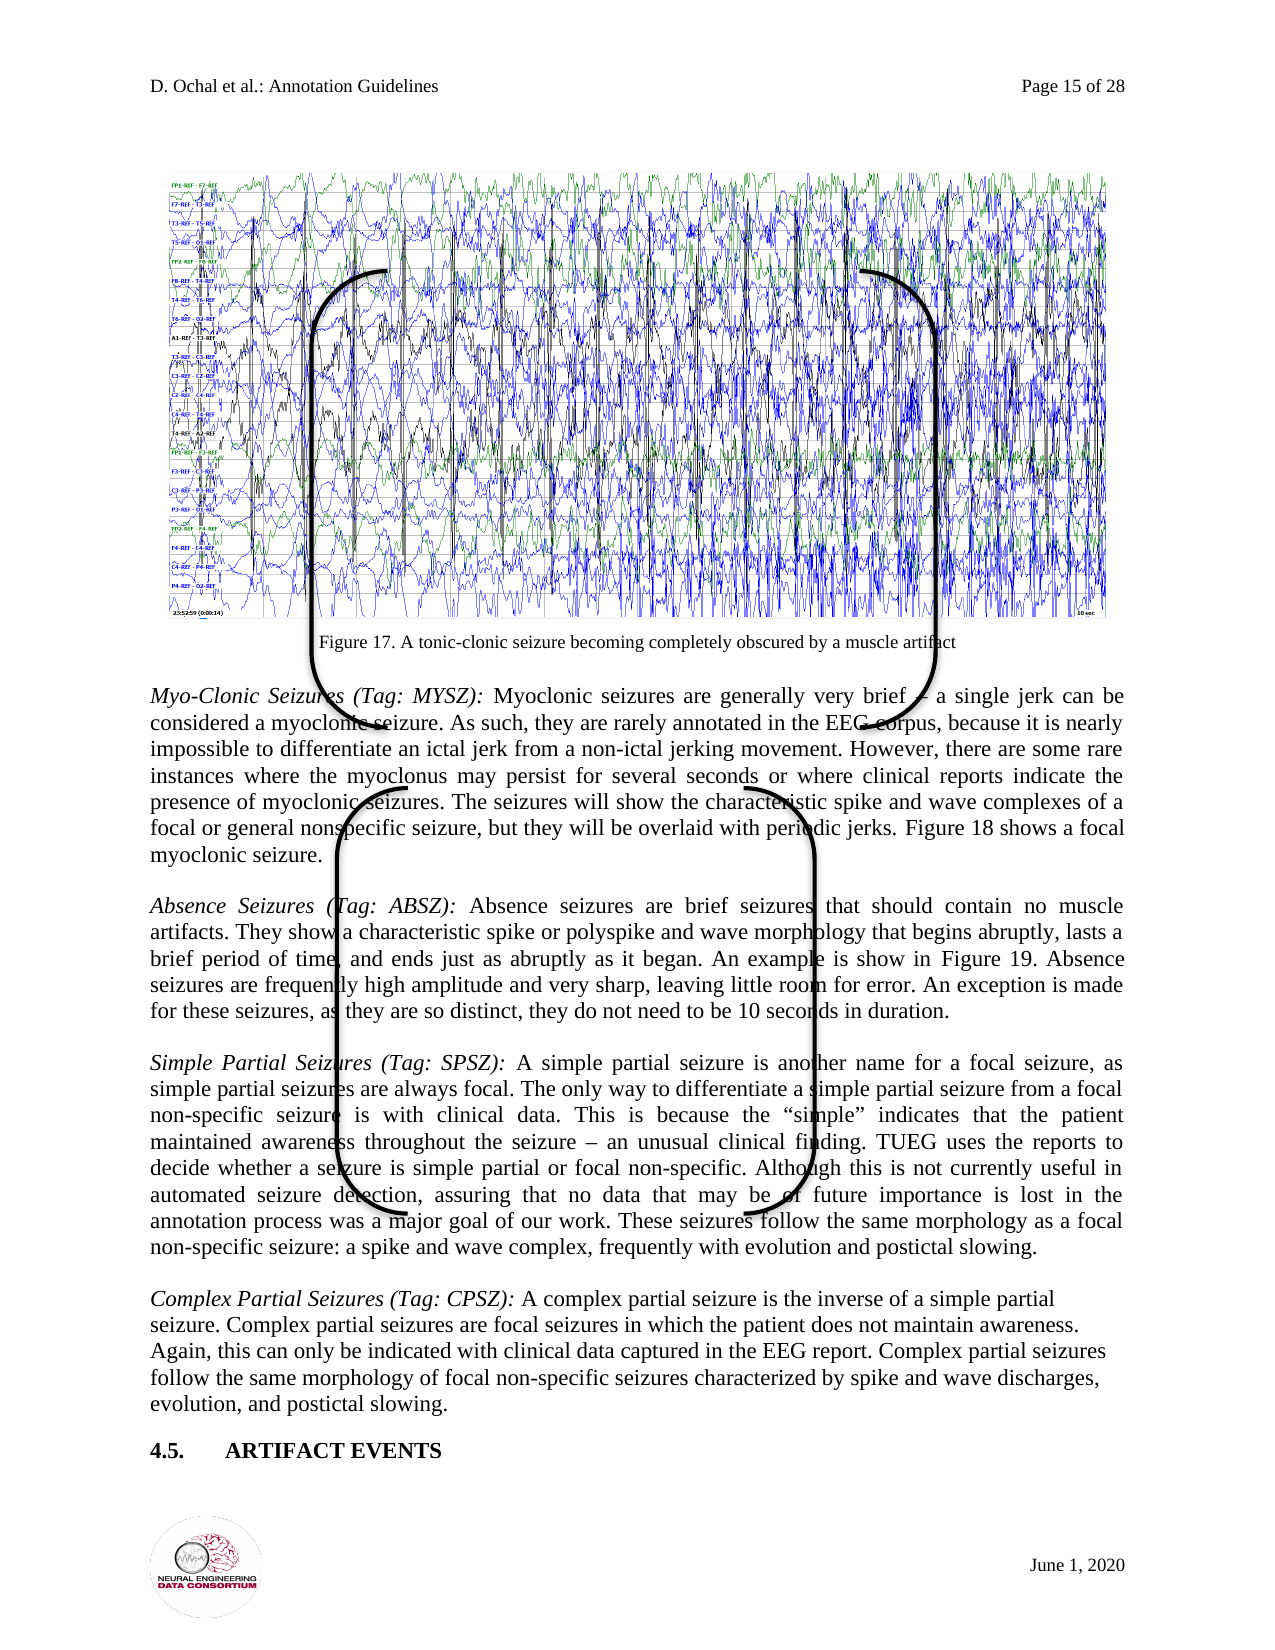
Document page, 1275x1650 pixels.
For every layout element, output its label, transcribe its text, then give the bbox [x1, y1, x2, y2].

text Simple Partial Seizures (Tag: SPSZ): A simple partial seizure is another name for a focal seizure, as simple partial seizures are always focal. The only way to differentiate a simple partial seizure from a focal non-specific seizure is with clinical data. This is because the “simple” indicates that the patient maintained awareness throughout the seizure – an unusual clinical finding. TUEG uses the reports to decide whether a seizure is simple partial or focal non-specific. Although this is not currently useful in automated seizure detection, assuring that no data that may be of future importance is lost in the annotation process was a major goal of our work. These seizures follow the same morphology as a focal non-specific seizure: a spike and wave complex, frequently with evolution and postictal slowing. [150, 1049, 1125, 1260]
picture [150, 1516, 262, 1618]
text Absence Seizures (Tag: ABSZ): Absence seizures are brief seizures that should contain no muscle artifacts. They show a characteristic spike or polyspike and wave morphology that begins abruptly, lasts a brief period of time, and ends just as abruptly as it began. An example is show in Figure 19. Absence seizures are frequently high amplitude and very sharp, leaving little room for error. An exception is made for these seizures, as they are so distinct, they do not need to be 10 seconds in duration. [344, 892, 807, 1024]
picture [169, 172, 1106, 619]
text Absence Seizures (Tag: ABSZ): Absence seizures are brief seizures that should contain no muscle artifacts. They show a characteristic spike or polyspike and wave morphology that begins abruptly, lasts a brief period of time, and ends just as abruptly as it began. An example is show in Figure 19. Absence seizures are frequently high amplitude and very sharp, leaving little room for error. An exception is made for these seizures, as they are so distinct, they do not need to be 10 seconds in duration. [821, 892, 1125, 1024]
text Complex Partial Seizures (Tag: CPSZ): A complex partial seizure is the inverse of a simple partial seizure. Complex partial seizures are focal seizures in which the patient does not maintain awareness. Again, this can only be indicated with clinical data captured in the EEG report. Complex partial seizures follow the same morphology of focal non-specific seizures characterized by spike and wave discharges, evolution, and postictal slowing. [150, 1285, 1125, 1416]
list ARTIFACT EVENTS [150, 1437, 1125, 1464]
